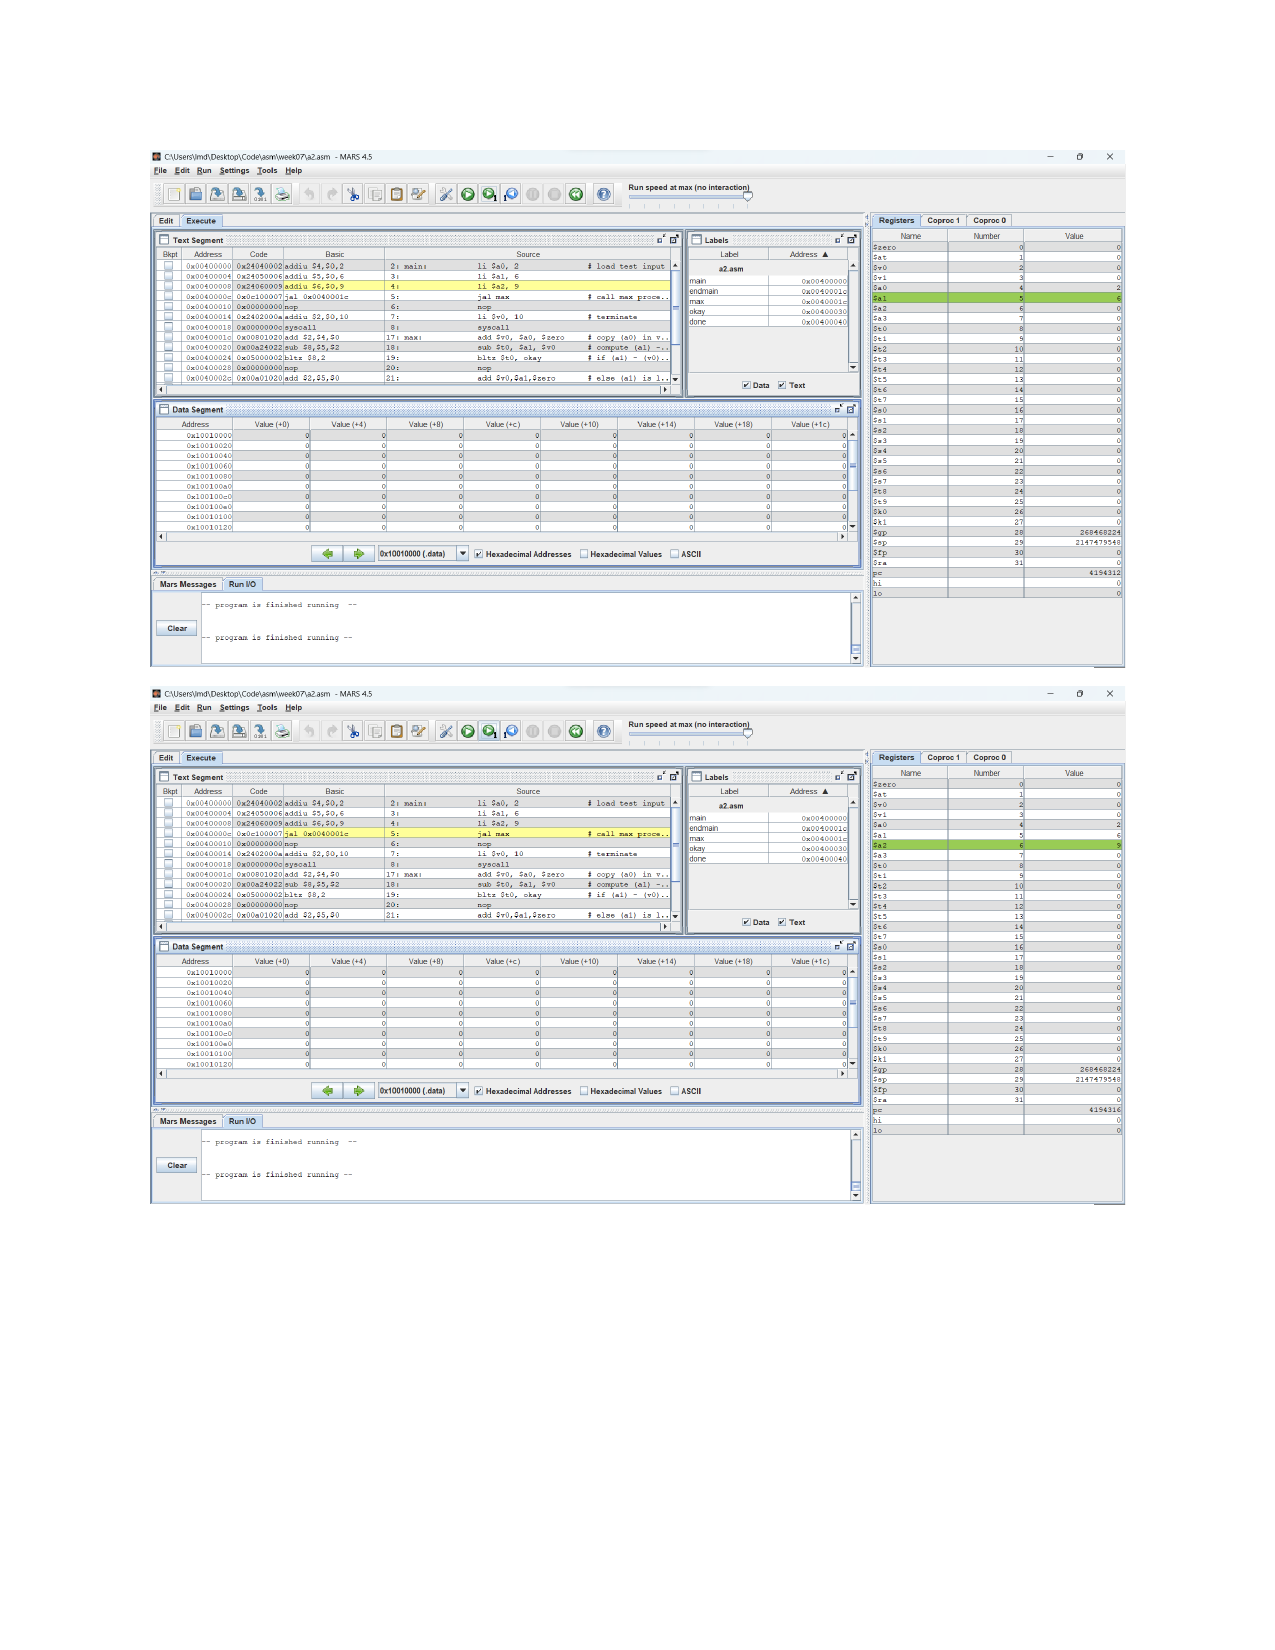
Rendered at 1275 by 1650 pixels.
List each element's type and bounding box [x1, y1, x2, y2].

picture [150, 686, 1125, 1205]
picture [150, 150, 1125, 668]
